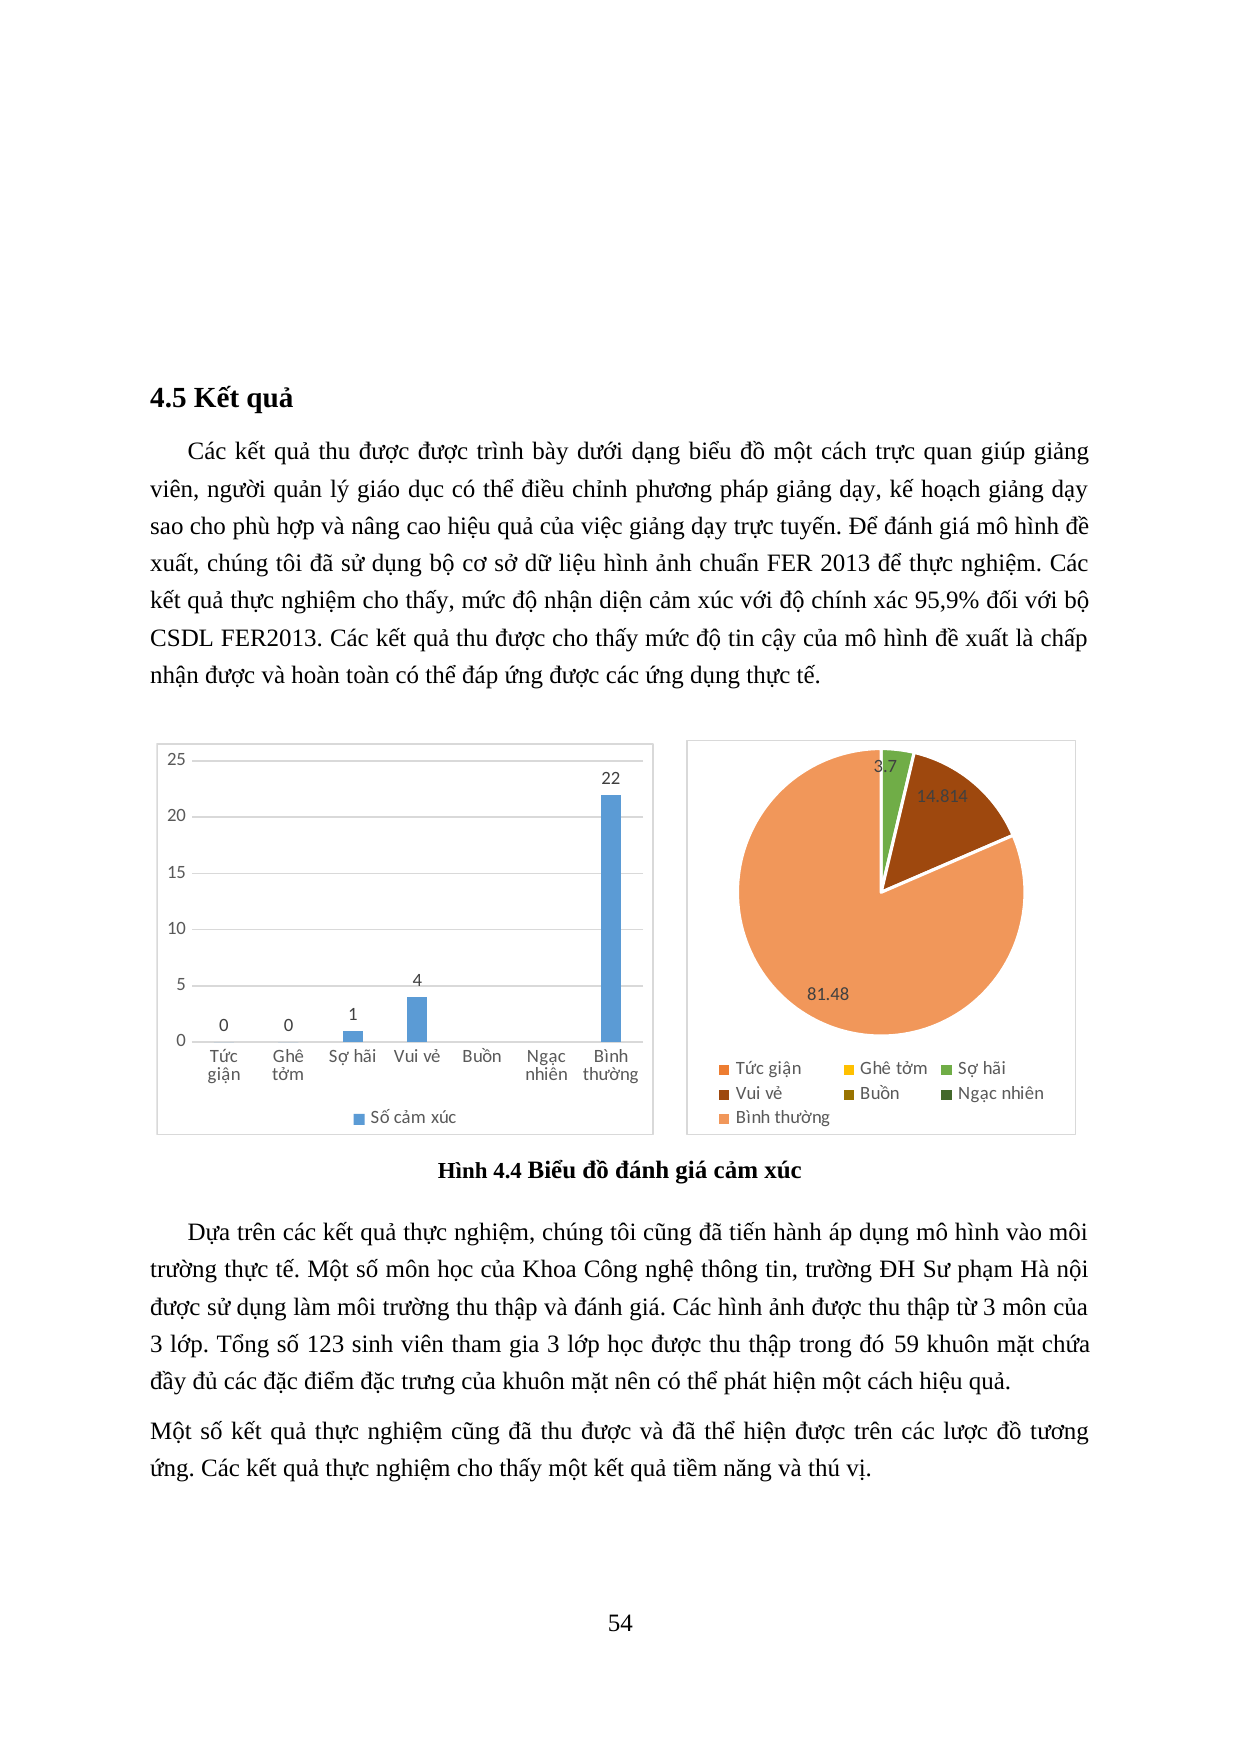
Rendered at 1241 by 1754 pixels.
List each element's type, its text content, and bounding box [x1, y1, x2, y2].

text Một số kết quả thực nghiệm cũng đã thu được và đã thể hiện được trên các lược đồ tương ứng. Các kết quả thực nghiệm cho thấy một kết quả tiềm năng và thú vị. [150, 1416, 1090, 1482]
text Các kết quả thu được được trình bày dưới dạng biểu đồ một cách trực quan giúp giảng viên, người quản lý giáo dục có thể điều chỉnh phương pháp giảng dạy, kế hoạch giảng dạy sao cho phù hợp và nâng cao hiệu quả của việc giảng dạy trực tuyến. Để đánh giá mô hình đề xuất, chúng tôi đã sử dụng bộ cơ sở dữ liệu hình ảnh chuẩn FER 2013 để thực nghiệm. Các kết quả thực nghiệm cho thấy, mức độ nhận diện cảm xúc với độ chính xác 95,9% đối với bộ CSDL FER2013. Các kết quả thu được cho thấy mức độ tin cậy của mô hình đề xuất là chấp nhận được và hoàn toàn có thể đáp ứng được các ứng dụng thực tế. [150, 436, 1090, 689]
table_header Hình 4.4 Biểu đồ đánh giá cảm xúc [150, 909, 1089, 1204]
text 4.5 Kết quả [150, 380, 1090, 414]
text Dựa trên các kết quả thực nghiệm, chúng tôi cũng đã tiến hành áp dụng mô hình vào môi trường thực tế. Một số môn học của Khoa Công nghệ thông tin, trường ĐH Sư phạm Hà nội được sử dụng làm môi trường thu thập và đánh giá. Các hình ảnh được thu thập từ 3 môn của 3 lớp. Tổng số 123 sinh viên tham gia 3 lớp học được thu thập trong đó 59 khuôn mặt chứa đầy đủ các đặc điểm đặc trưng của khuôn mặt nên có thể phát hiện một cách hiệu quả. [150, 1217, 1090, 1395]
